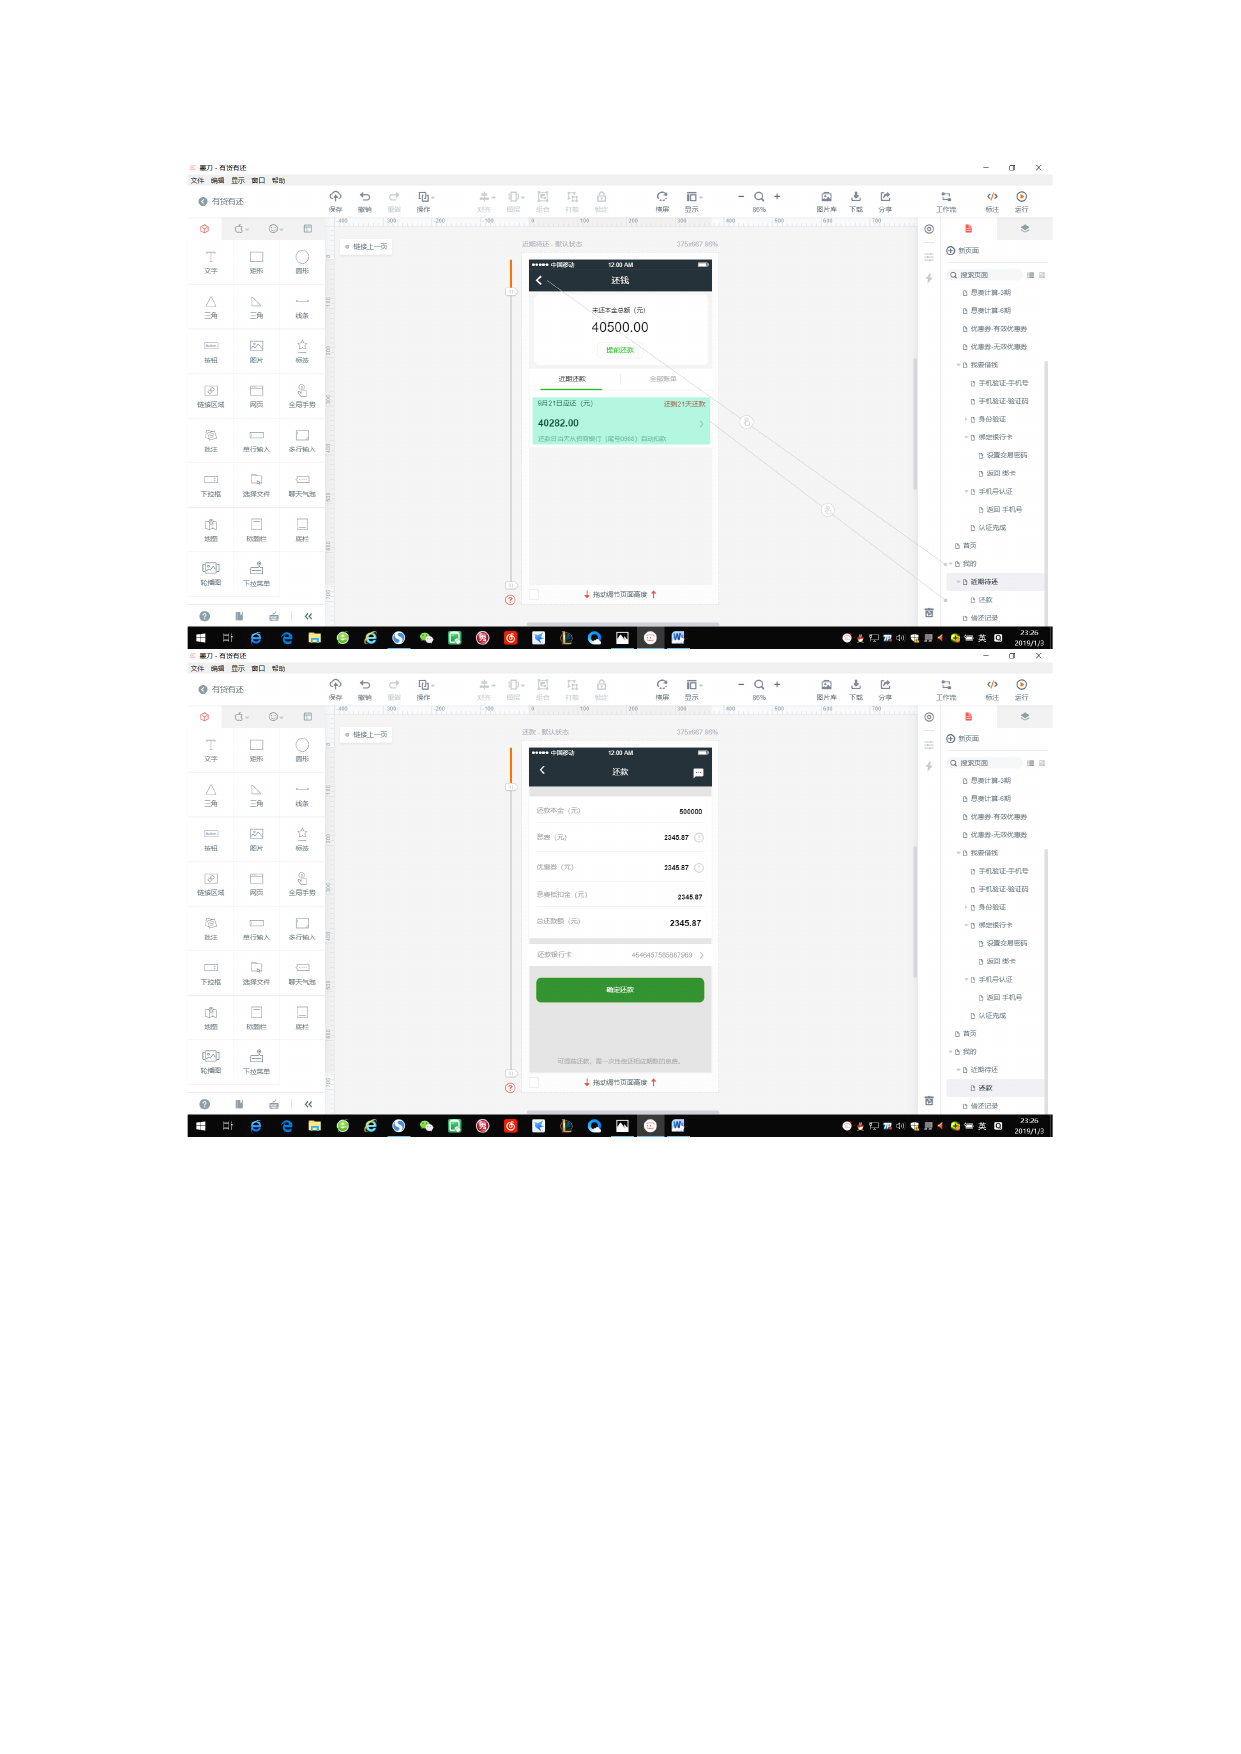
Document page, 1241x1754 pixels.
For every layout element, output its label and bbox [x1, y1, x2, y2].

picture [187, 162, 1053, 1137]
